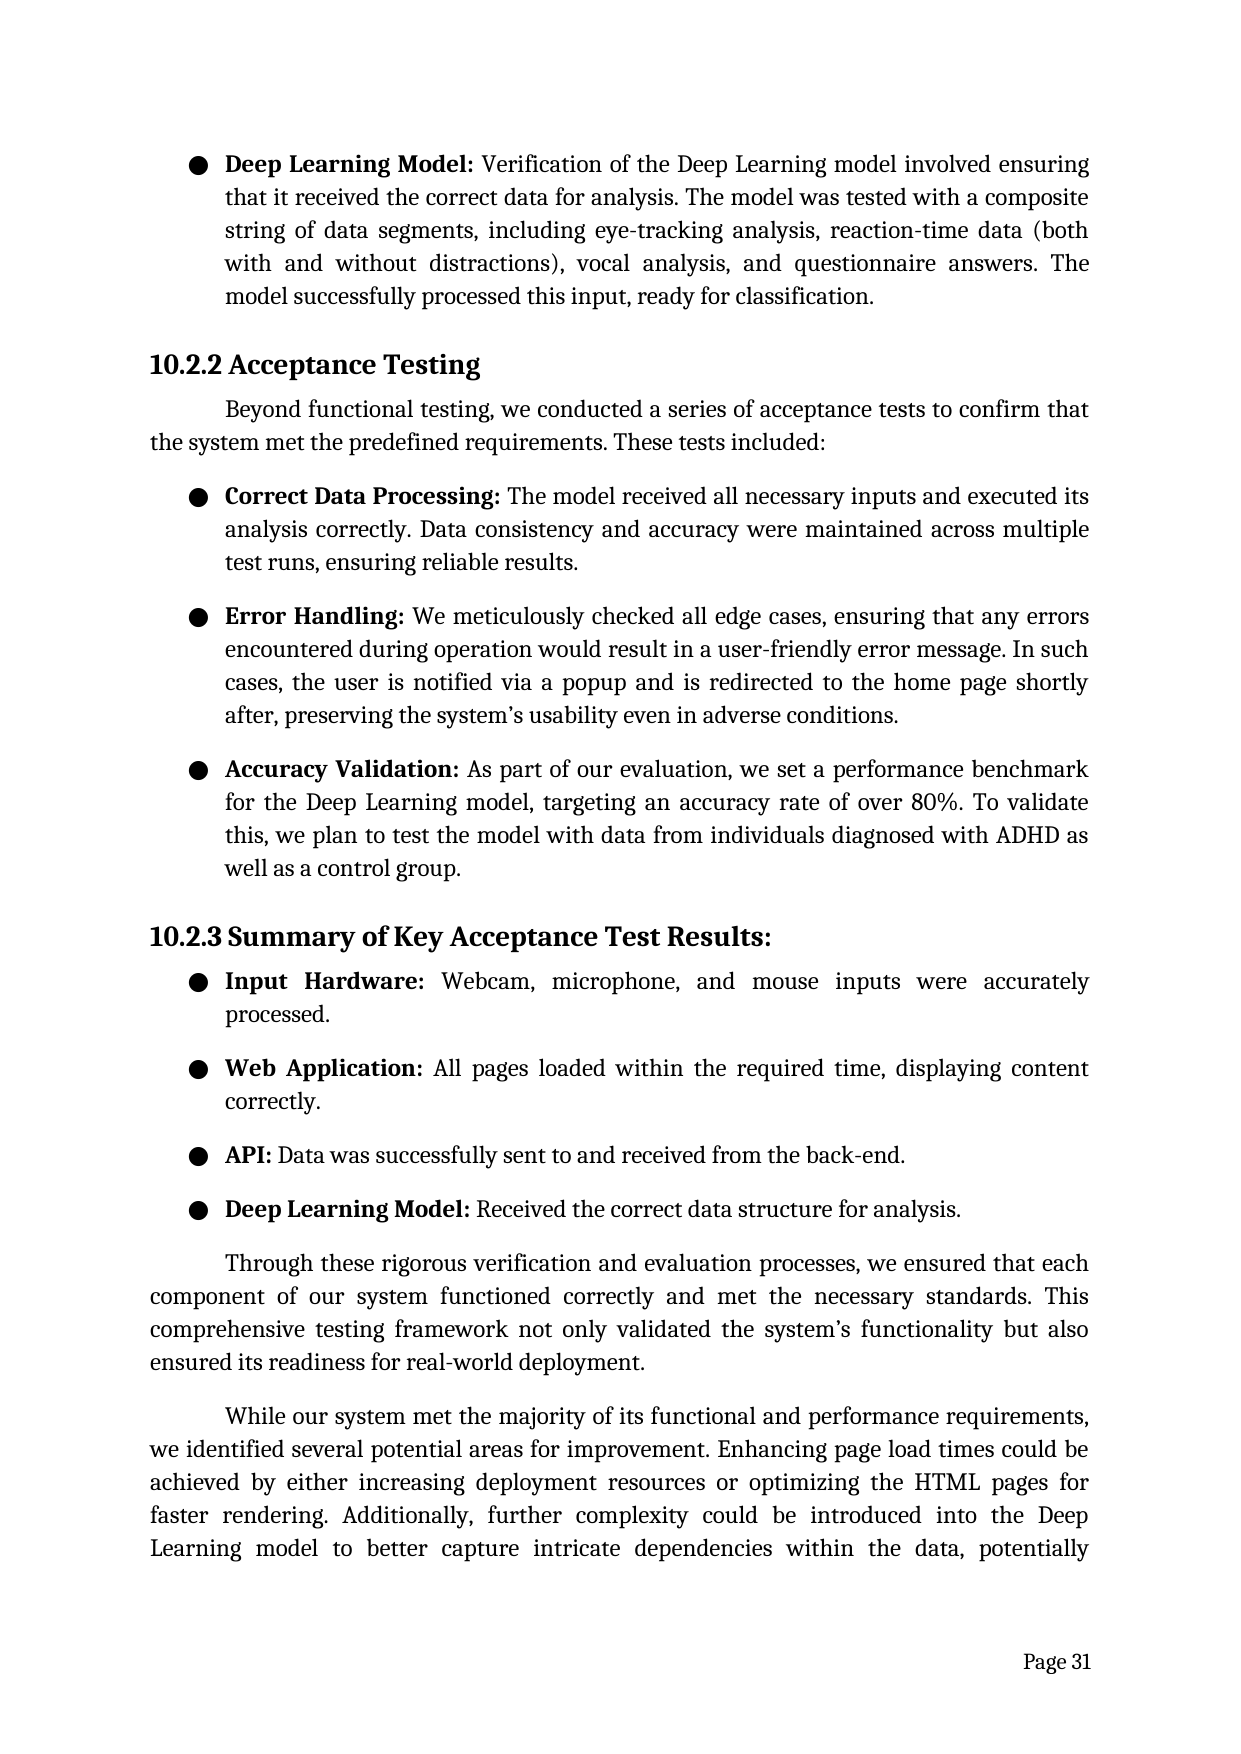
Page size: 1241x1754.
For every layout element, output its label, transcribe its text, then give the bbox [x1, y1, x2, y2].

list Accuracy Validation: As part of our evaluation, we set a performance benchmark for the Deep Learning model, targeting an accuracy rate of over 80%. To validate this, we plan to test the model with data from individuals diagnosed with ADHD as well as a control group. [187, 755, 1090, 883]
subtitle 10.2.2 Acceptance Testing [150, 348, 1090, 382]
list API: Data was successfully sent to and received from the back-end. [187, 1141, 1090, 1170]
list Deep Learning Model: Verification of the Deep Learning model involved ensuring that it received the correct data for analysis. The model was tested with a composite string of data segments, including eye-tracking analysis, reaction-time data (both with and without distractions), vocal analysis, and questionnaire answers. The model successfully processed this input, ready for classification. [187, 150, 1090, 311]
list Error Handling: We meticulously checked all edge cases, ensuring that any errors encountered during operation would result in a user-friendly error message. In such cases, the user is notified via a popup and is redirected to the home page shortly after, preserving the system’s usability even in adverse conditions. [187, 602, 1090, 730]
subtitle 10.2.3 Summary of Key Acceptance Test Results: [150, 920, 1090, 954]
list Deep Learning Model: Received the correct data structure for analysis. [187, 1195, 1090, 1224]
list Input Hardware: Webcam, microphone, and mouse inputs were accurately processed. [187, 967, 1090, 1029]
list Web Application: All pages loaded within the required time, displaying content correctly. [187, 1054, 1090, 1116]
text Through these rigorous verification and evaluation processes, we ensured that each component of our system functioned correctly and met the necessary standards. This comprehensive testing framework not only validated the system’s functionality but also ensured its readiness for real-world deployment. [150, 1249, 1090, 1377]
list Correct Data Processing: The model received all necessary inputs and executed its analysis correctly. Data consistency and accuracy were maintained across multiple test runs, ensuring reliable results. [187, 482, 1090, 577]
text Beyond functional testing, we conducted a series of acceptance tests to confirm that the system met the predefined requirements. These tests included: [150, 395, 1090, 457]
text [150, 1402, 1090, 1562]
